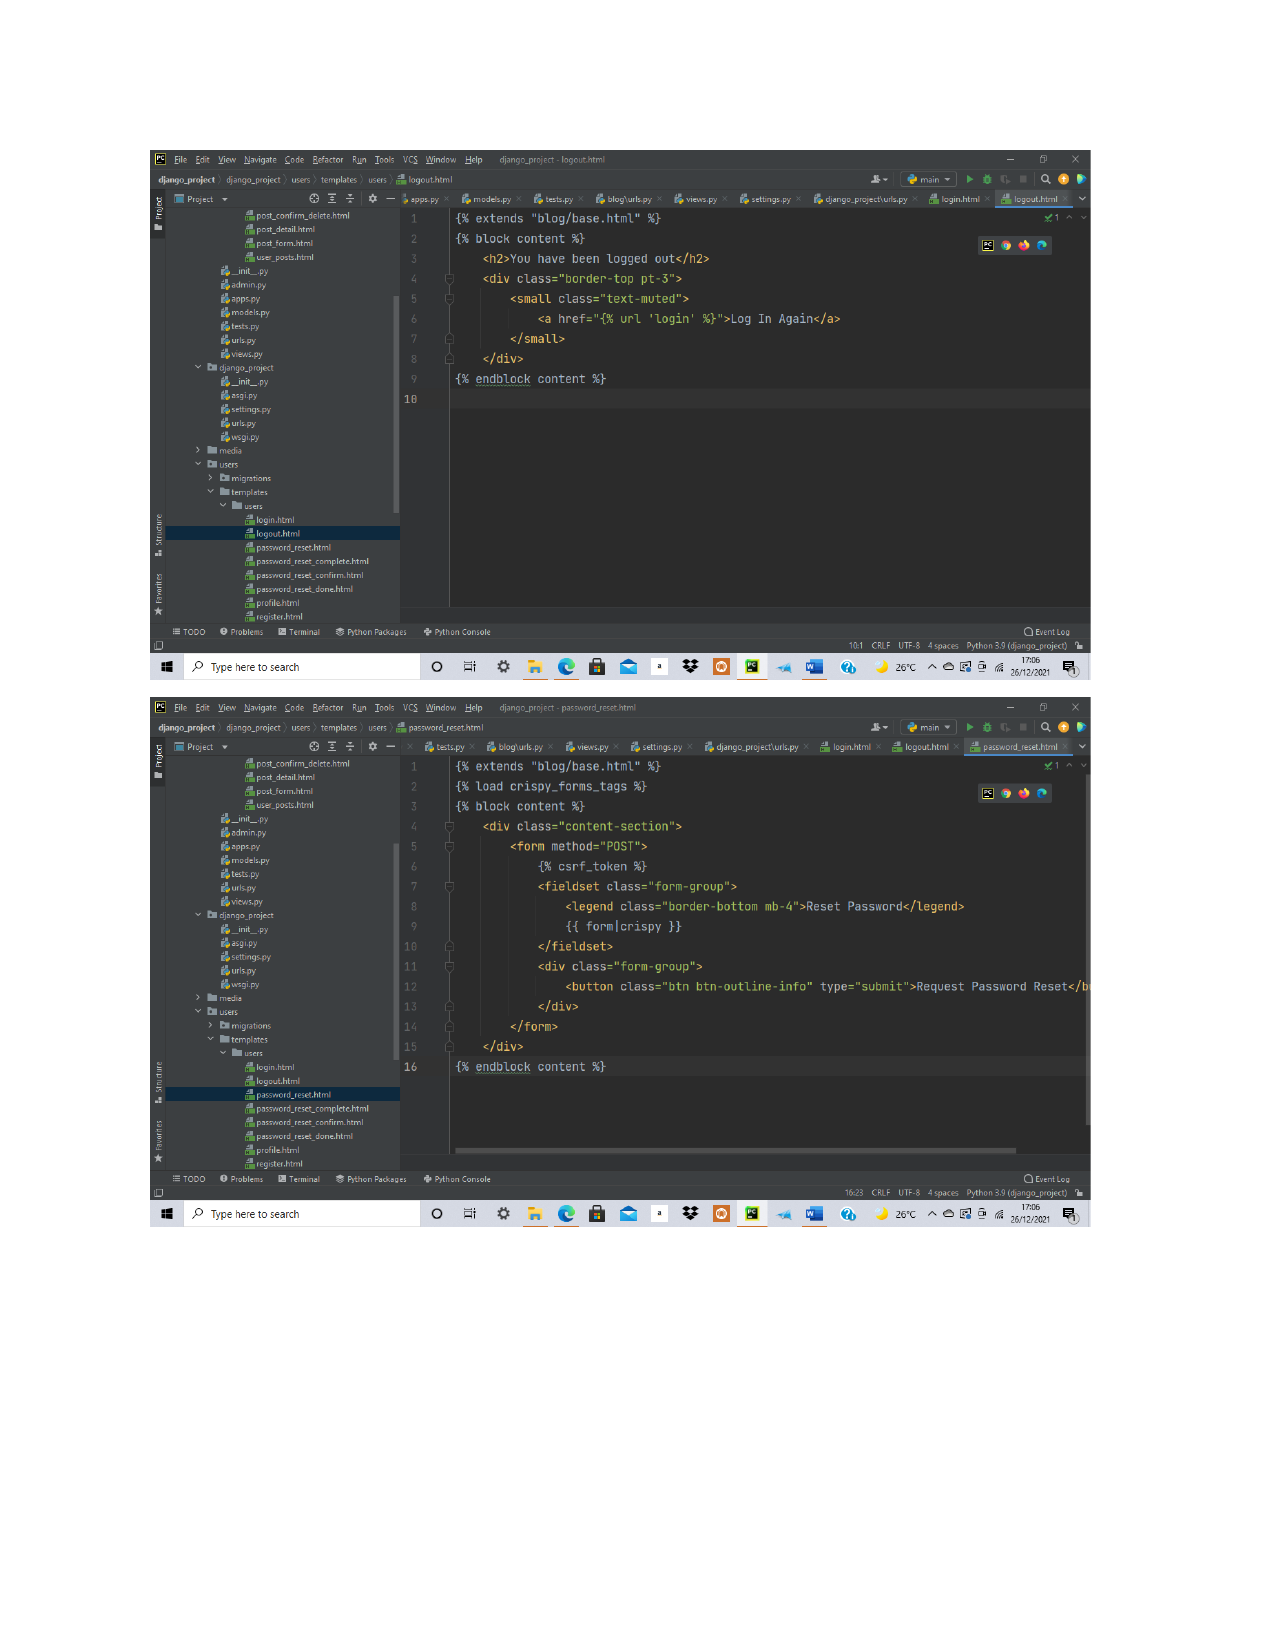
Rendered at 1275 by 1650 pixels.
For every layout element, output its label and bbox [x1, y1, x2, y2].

picture [150, 150, 1091, 680]
picture [150, 697, 1091, 1227]
